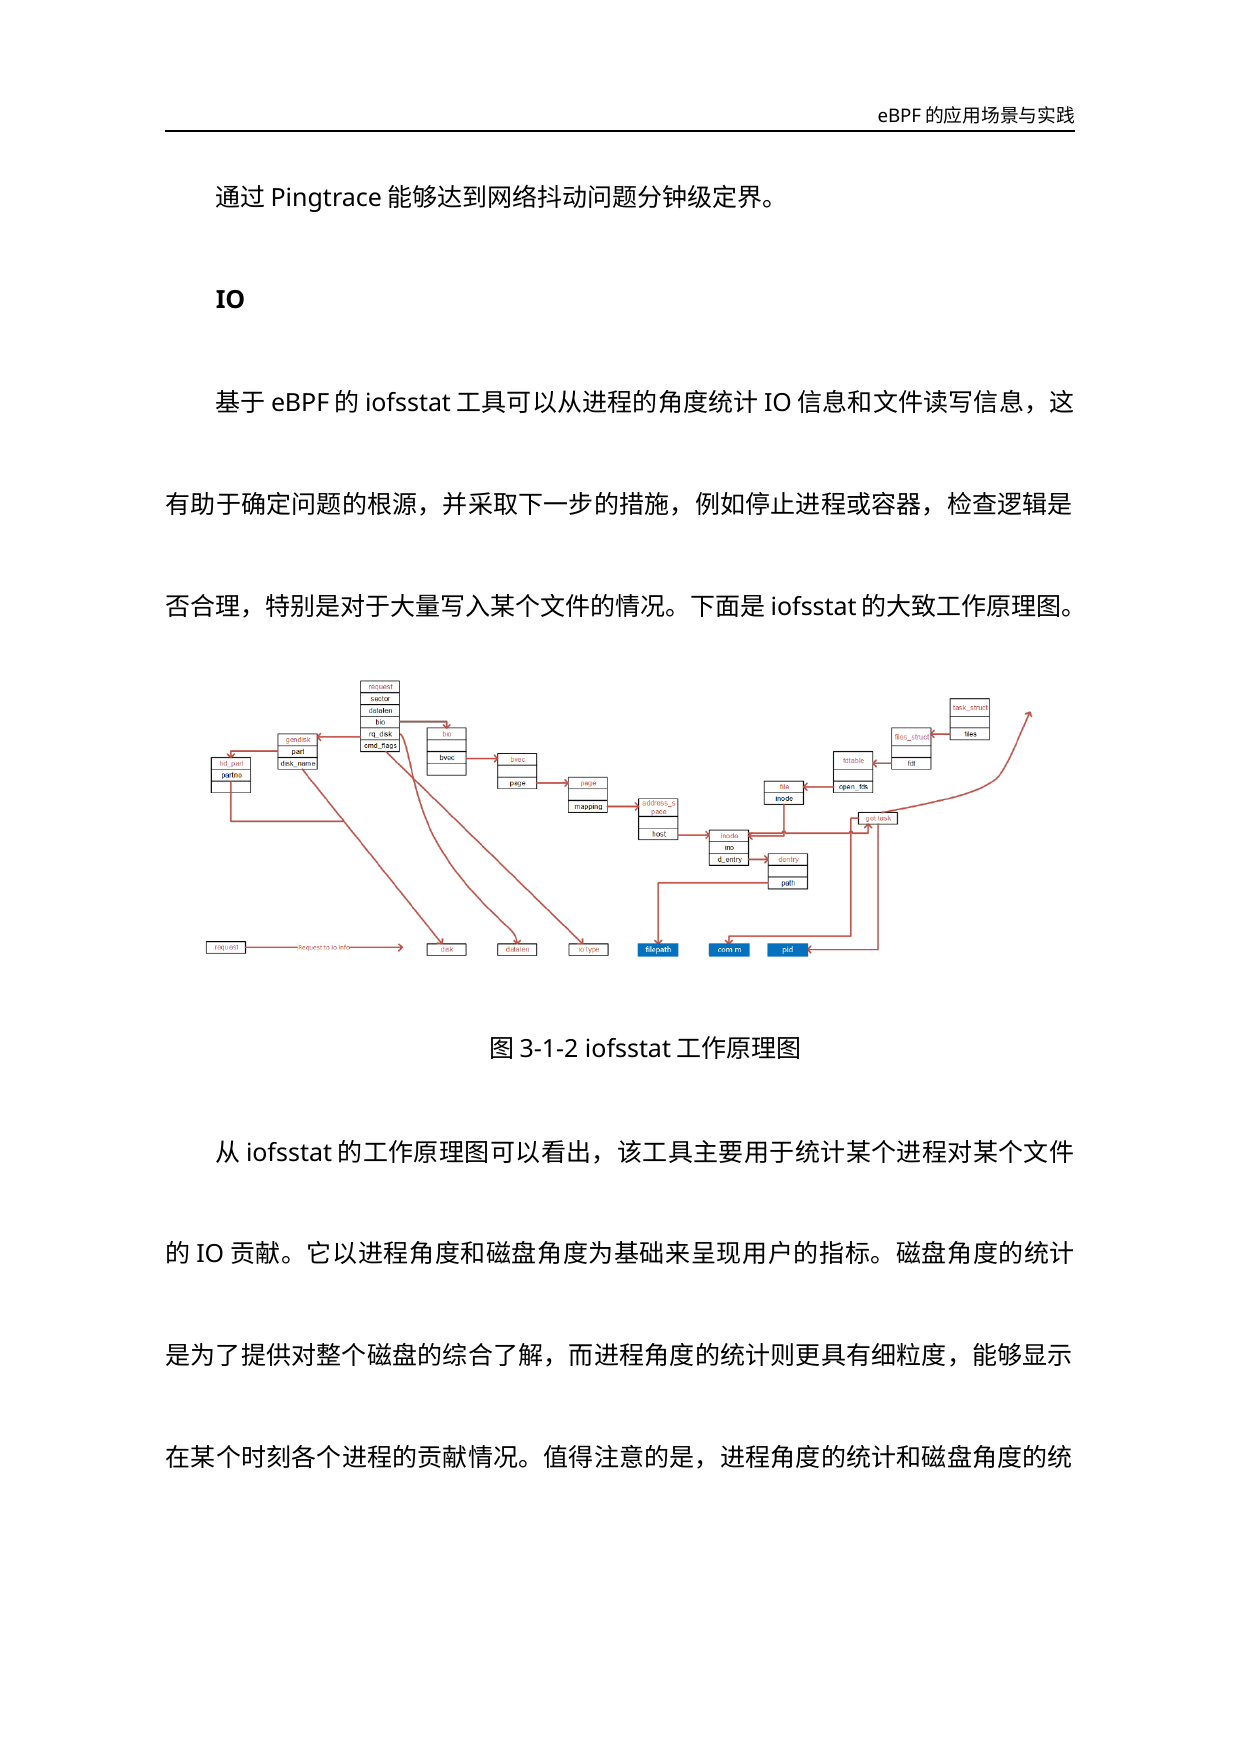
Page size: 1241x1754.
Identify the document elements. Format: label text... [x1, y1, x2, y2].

text 通过Pingtrace能够达到网络抖动问题分钟级定界。 [165, 162, 1075, 230]
picture [205, 673, 1035, 963]
text 图3-1-2 iofsstat工作原理图 [165, 1013, 1075, 1081]
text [165, 1116, 1075, 1490]
text IO [165, 265, 1075, 333]
text 基于eBPF的iofsstat工具可以从进程的角度统计IO信息和文件读写信息，这有助于确定问题的根源，并采取下一步的措施，例如停止进程或容器，检查逻辑是否合理，特别是对于大量写入某个文件的情况。下面是iofsstat的大致工作原理图。 [165, 367, 1075, 638]
